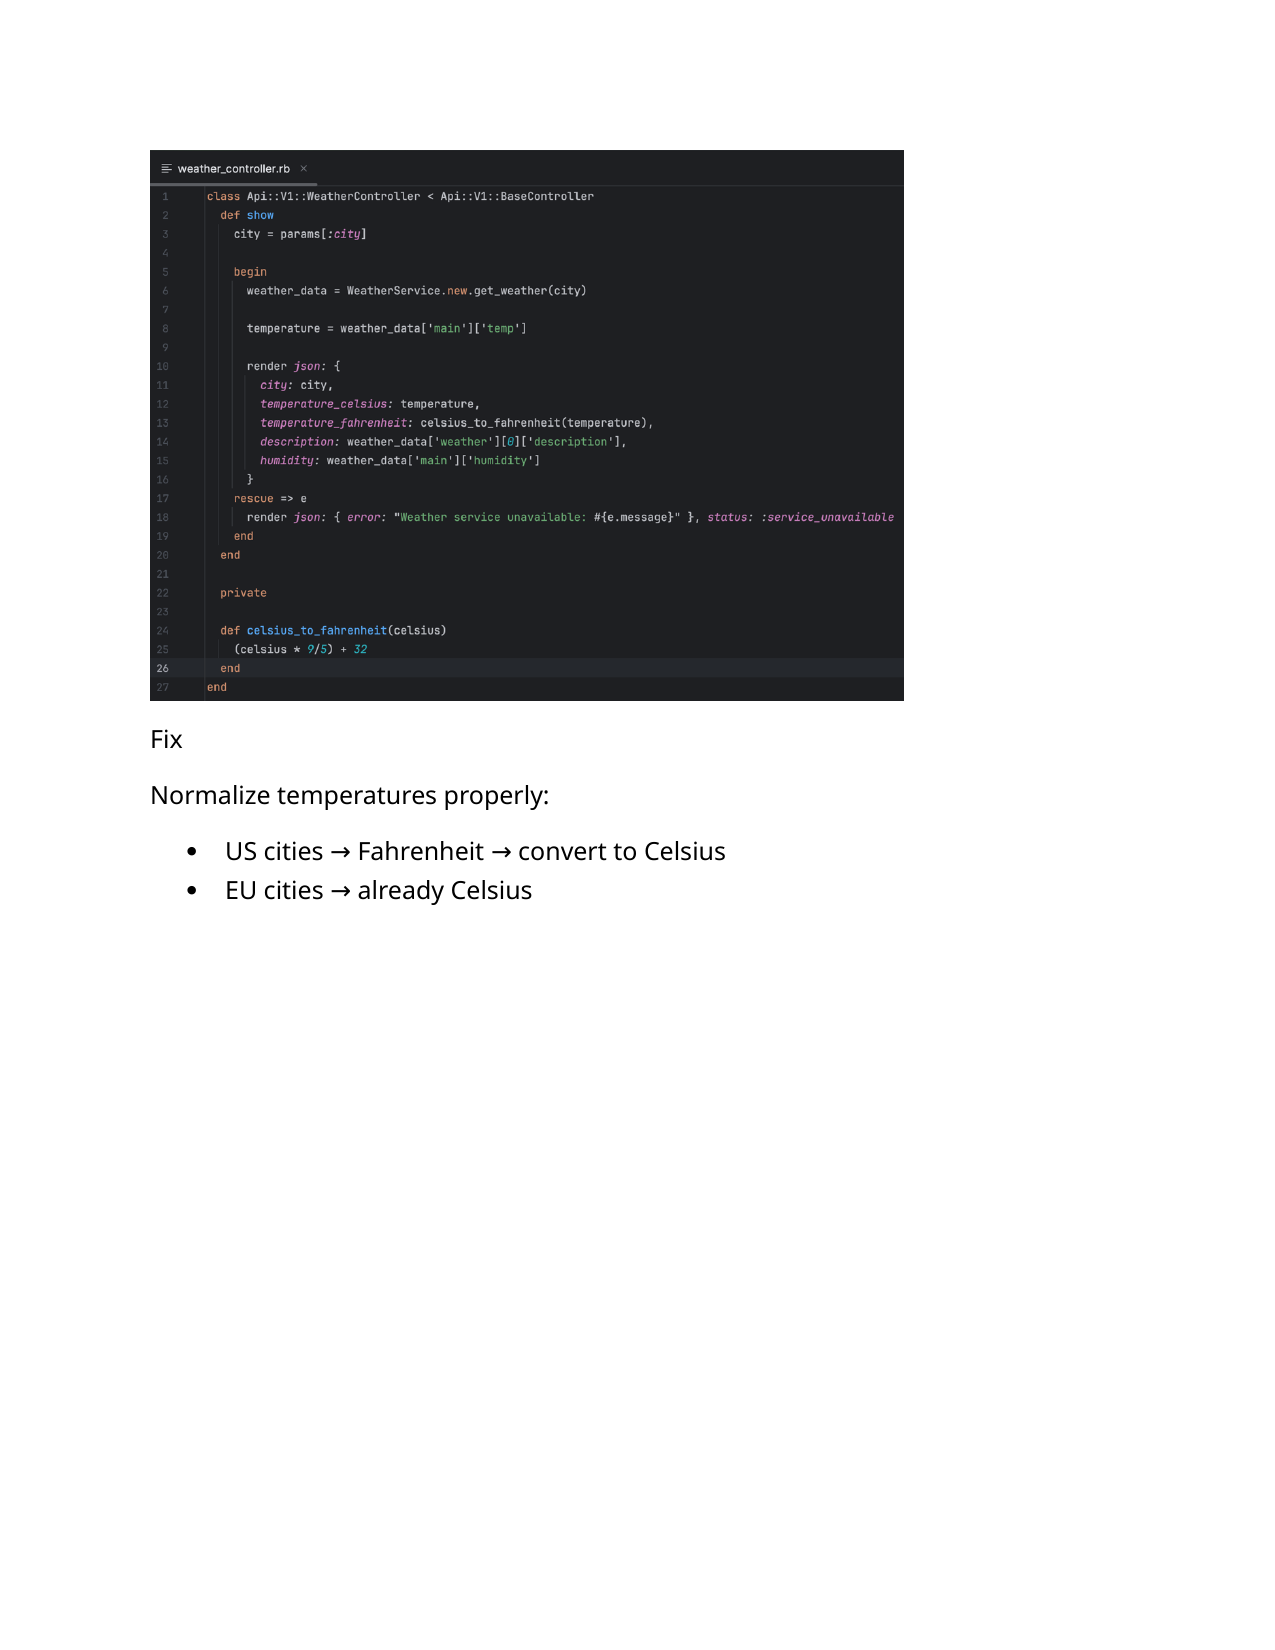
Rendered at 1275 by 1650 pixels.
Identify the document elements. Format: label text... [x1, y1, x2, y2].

list US cities → Fahrenheit → convert to Celsius [187, 833, 1125, 868]
text Normalize temperatures properly: [150, 778, 1125, 812]
list EU cities → already Celsius [187, 873, 1125, 907]
picture [150, 150, 904, 701]
text Fix [150, 722, 1125, 756]
